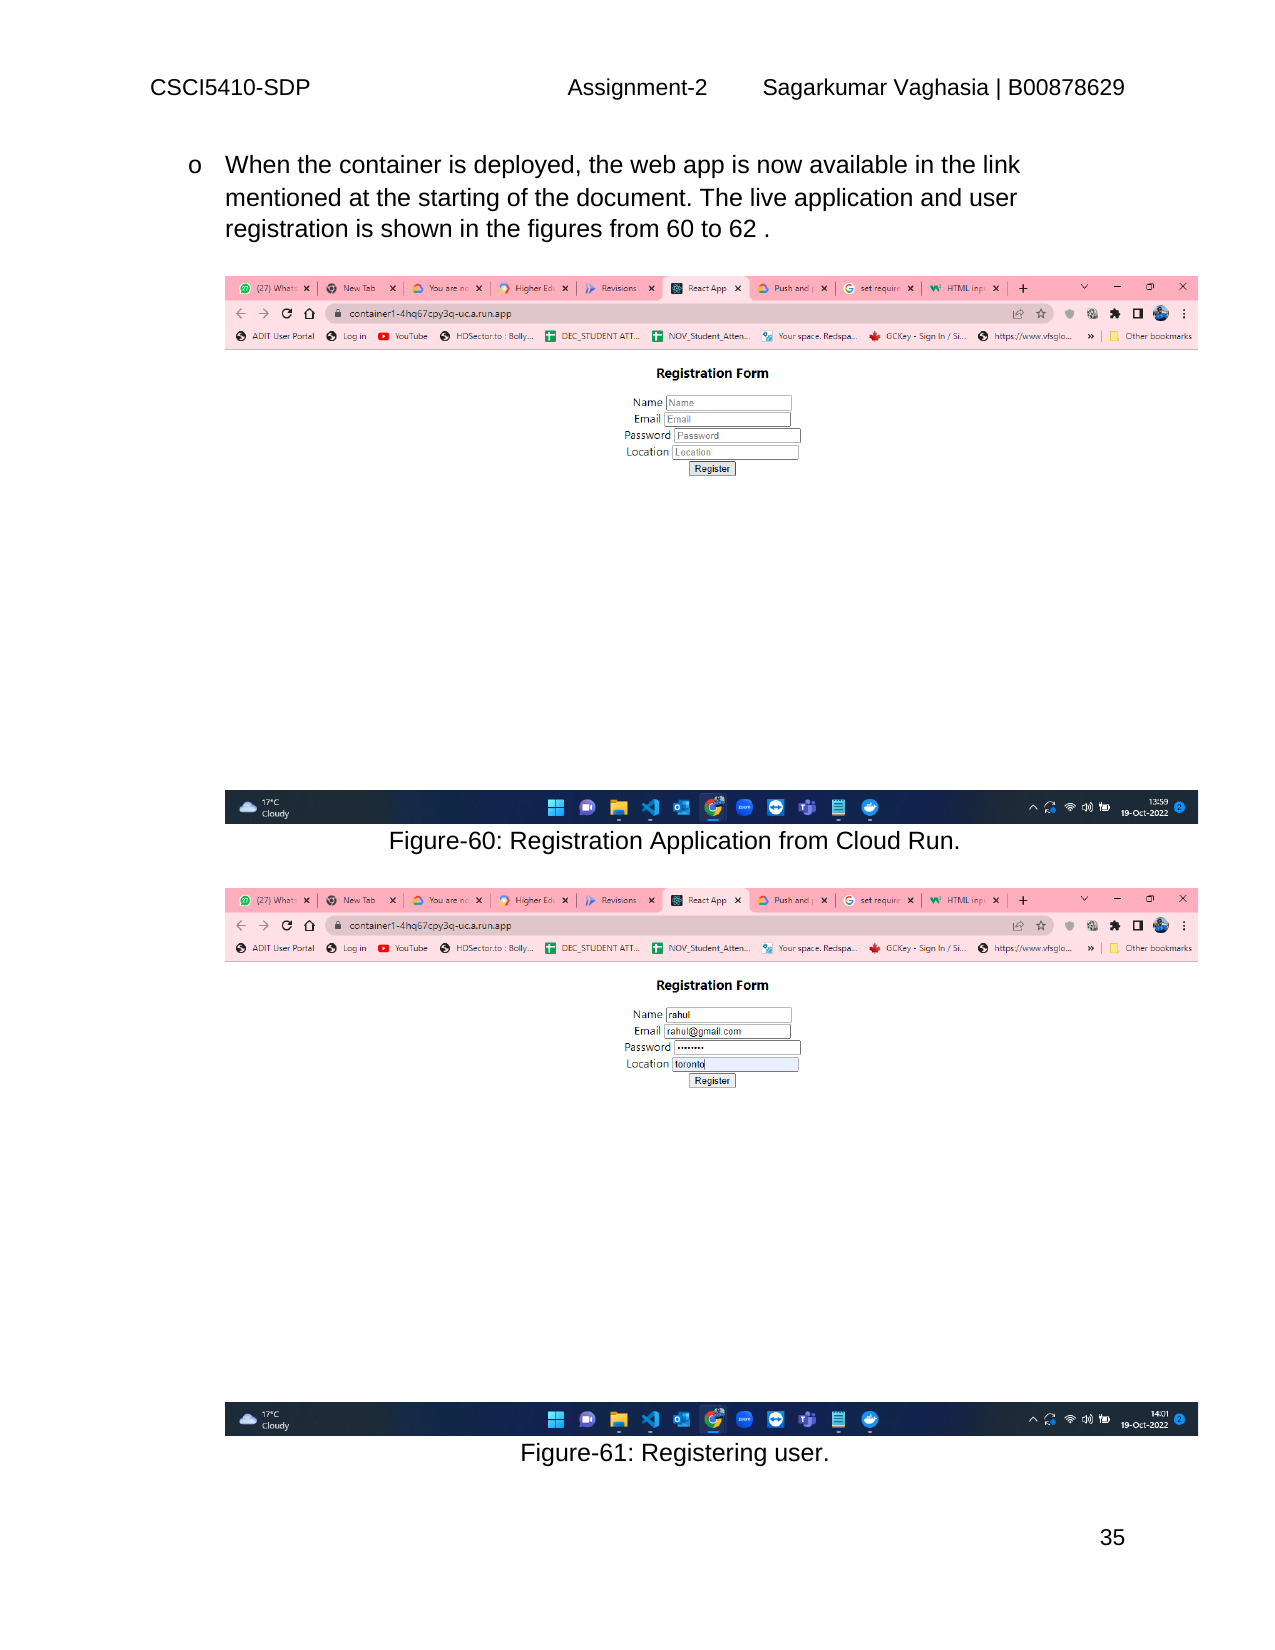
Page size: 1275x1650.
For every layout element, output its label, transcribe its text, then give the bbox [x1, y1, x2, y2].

list Figure-60: Registration Application from Cloud Run. [225, 826, 1125, 855]
list When the container is deployed, the web app is now available in the link mentioned at the starting of the document. The live application and user registration is shown in the figures from 60 to 62 . [187, 150, 1125, 243]
picture [225, 276, 1199, 824]
picture [225, 888, 1199, 1436]
list Figure-61: Registering user. [225, 1438, 1125, 1467]
